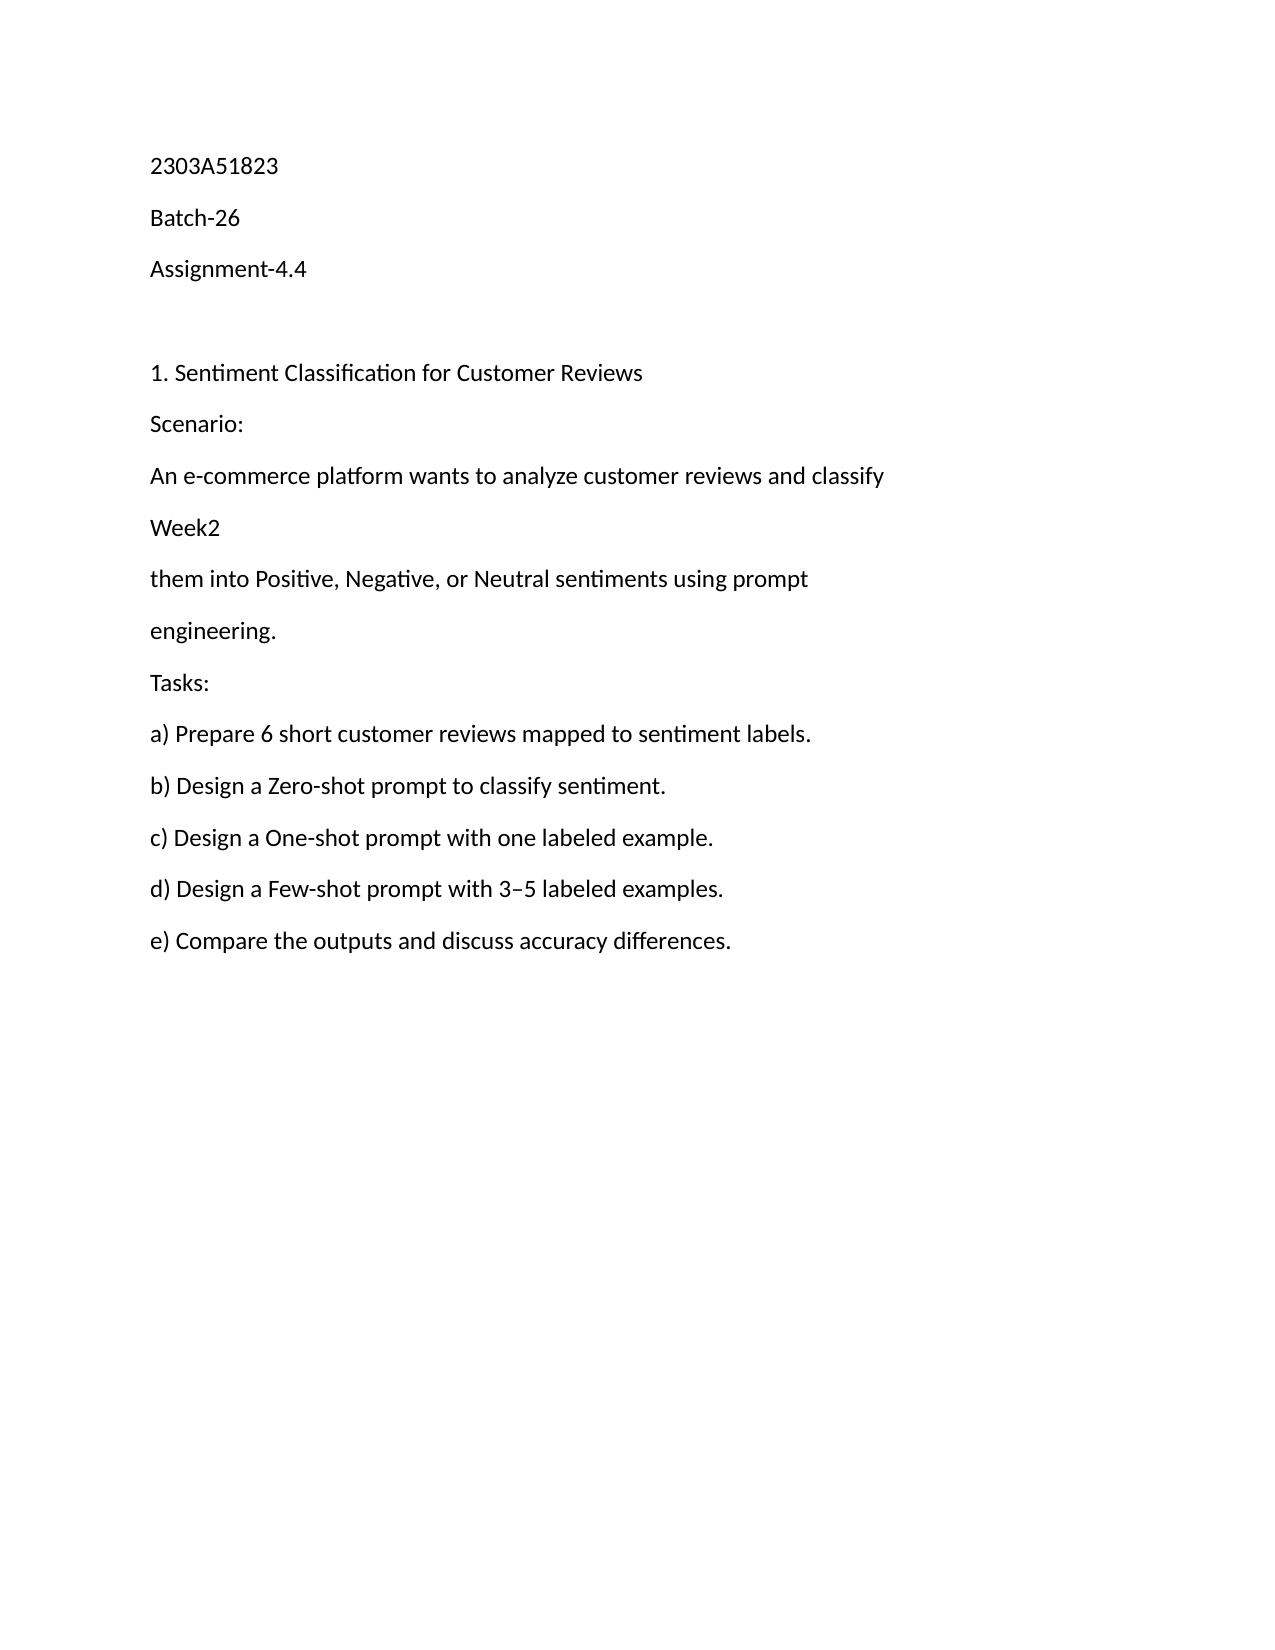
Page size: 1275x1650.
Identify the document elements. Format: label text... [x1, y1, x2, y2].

text Tasks: [150, 667, 1125, 697]
text a) Prepare 6 short customer reviews mapped to sentiment labels. [150, 718, 1125, 749]
text An e-commerce platform wants to analyze customer reviews and classify [150, 460, 1125, 491]
text Batch-26 [150, 202, 1125, 232]
text Assignment-4.4 [150, 253, 1125, 284]
text d) Design a Few-shot prompt with 3–5 labeled examples. [150, 873, 1125, 904]
text c) Design a One-shot prompt with one labeled example. [150, 822, 1125, 852]
text Scenario: [150, 408, 1125, 439]
text Week2 [150, 512, 1125, 542]
text engineering. [150, 615, 1125, 646]
text 1. Sentiment Classification for Customer Reviews [150, 357, 1125, 387]
text them into Positive, Negative, or Neutral sentiments using prompt [150, 563, 1125, 594]
text b) Design a Zero-shot prompt to classify sentiment. [150, 770, 1125, 801]
text e) Compare the outputs and discuss accuracy differences. [150, 925, 1125, 956]
text 2303A51823 [150, 150, 1125, 181]
